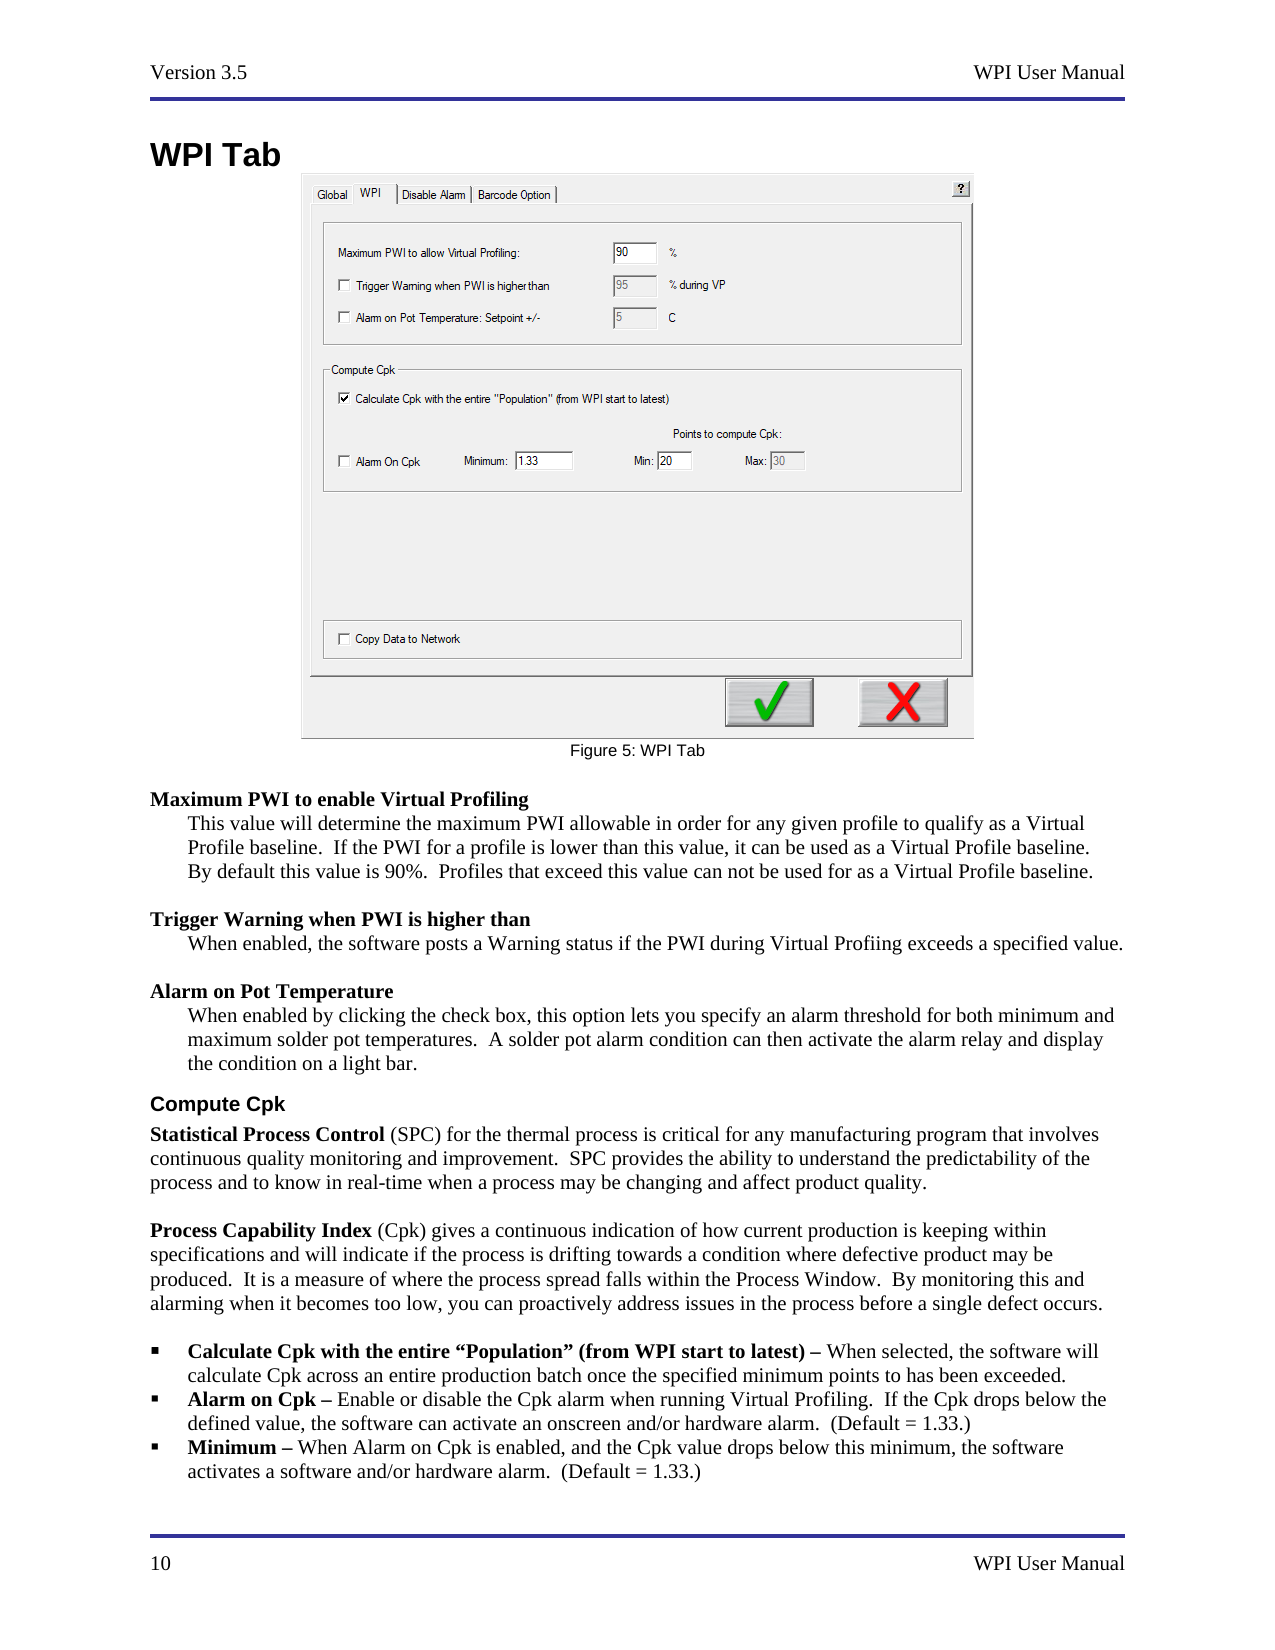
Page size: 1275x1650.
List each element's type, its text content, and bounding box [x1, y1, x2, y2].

text Trigger Warning when PWI is higher than [150, 907, 1125, 931]
text This value will determine the maximum PWI allowable in order for any given profile to qualify as a Virtual Profile baseline. If the PWI for a profile is lower than this value, it can be used as a Virtual Profile baseline. By default this value is 90%. Profiles that exceed this value can not be used for as a Virtual Profile baseline. [187, 811, 1125, 883]
text Figure 5: WPI Tab [150, 741, 1125, 760]
list Calculate Cpk with the entire “Population” (from WPI start to latest) – When selected, the software will calculate Cpk across an entire production batch once the specified minimum points to has been exceeded. [150, 1339, 1125, 1387]
picture [301, 173, 974, 739]
list Minimum – When Alarm on Cpk is enabled, and the Cpk value drops below this minimum, the software activates a software and/or hardware alarm. (Default = 1.33.) [150, 1435, 1125, 1483]
text Maximum PWI to enable Virtual Profiling [150, 786, 1125, 811]
text When enabled by clicking the check box, this option lets you specify an alarm threshold for both minimum and maximum solder pot temperatures. A solder pot alarm condition can then activate the alarm relay and display the condition on a light bar. [187, 1003, 1125, 1075]
subtitle Compute Cpk [150, 1092, 1125, 1116]
text Statistical Process Control (SPC) for the thermal process is critical for any manufacturing program that involves continuous quality monitoring and improvement. SPC provides the ability to understand the predictability of the process and to know in real-time when a process may be changing and affect product quality. [150, 1122, 1125, 1194]
text Alarm on Pot Temperature [150, 979, 1125, 1003]
text When enabled, the software posts a Warning status if the PWI during Virtual Profiing exceeds a specified value. [187, 931, 1125, 955]
list Alarm on Cpk – Enable or disable the Cpk alarm when running Virtual Profiling. If the Cpk drops below the defined value, the software can activate an onscreen and/or hardware alarm. (Default = 1.33.) [150, 1387, 1125, 1435]
text Process Capability Index (Cpk) gives a continuous indication of how current production is keeping within specifications and will indicate if the process is drifting towards a condition where defective product may be produced. It is a measure of where the process spread falls within the Process Window. By monitoring this and alarming when it becomes too low, you can proactively address issues in the process before a single defect occurs. [150, 1218, 1125, 1314]
subtitle WPI Tab [150, 135, 1125, 173]
